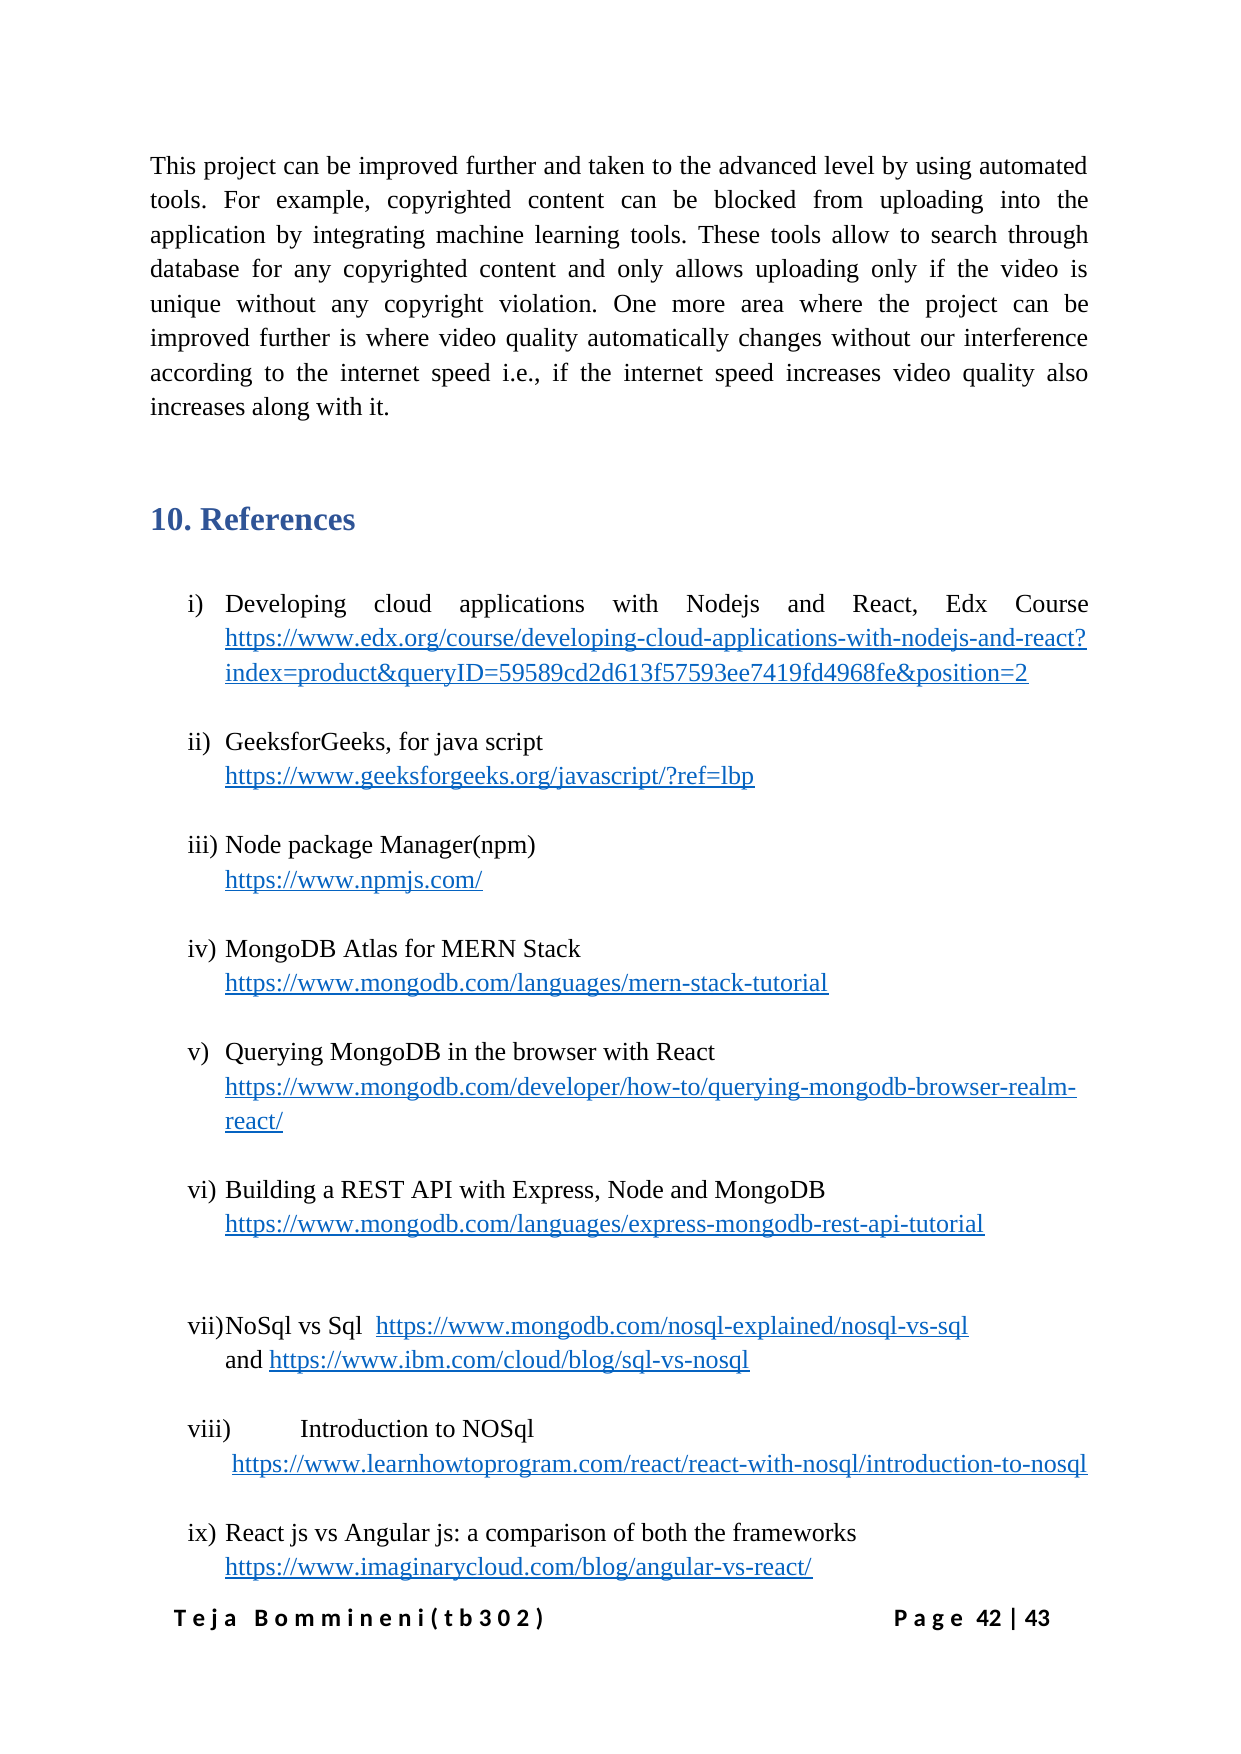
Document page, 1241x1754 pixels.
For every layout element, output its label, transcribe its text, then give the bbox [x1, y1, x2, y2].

list https://www.mongodb.com/languages/mern-stack-tutorial [225, 967, 1090, 997]
list https://www.geeksforgeeks.org/javascript/?ref=lbp [225, 760, 1090, 790]
list NoSql vs Sql https://www.mongodb.com/nosql-explained/nosql-vs-sql [187, 1310, 1090, 1340]
list and https://www.ibm.com/cloud/blog/sql-vs-nosql [225, 1344, 1090, 1374]
list Querying MongoDB in the browser with React https://www.mongodb.com/developer/how-to/querying-mongodb-browser-realm-react/ [187, 1036, 1090, 1135]
list Introduction to NOSql [187, 1413, 1090, 1443]
list MongoDB Atlas for MERN Stack [187, 933, 1090, 963]
subtitle 10. References [150, 500, 1090, 538]
list https://www.npmjs.com/ [225, 864, 1090, 894]
list Developing cloud applications with Nodejs and React, Edx Course https://www.edx.org/course/developing-cloud-applications-with-nodejs-and-react?index=product&queryID=59589cd2d613f57593ee7419fd4968fe&position=2 [187, 588, 1090, 687]
list https://www.learnhowtoprogram.com/react/react-with-nosql/introduction-to-nosql [225, 1448, 1090, 1478]
list Node package Manager(npm) [187, 829, 1090, 859]
text This project can be improved further and taken to the advanced level by using automated tools. For example, copyrighted content can be blocked from uploading into the application by integrating machine learning tools. These tools allow to search through database for any copyrighted content and only allows uploading only if the video is unique without any copyright violation. One more area where the project can be improved further is where video quality automatically changes without our interference according to the internet speed i.e., if the internet speed increases video quality also increases along with it. [150, 150, 1090, 421]
list React js vs Angular js: a comparison of both the frameworks https://www.imaginarycloud.com/blog/angular-vs-react/ [187, 1517, 1090, 1581]
list Building a REST API with Express, Node and MongoDB https://www.mongodb.com/languages/express-mongodb-rest-api-tutorial [187, 1174, 1090, 1238]
list GeeksforGeeks, for java script [187, 726, 1090, 756]
